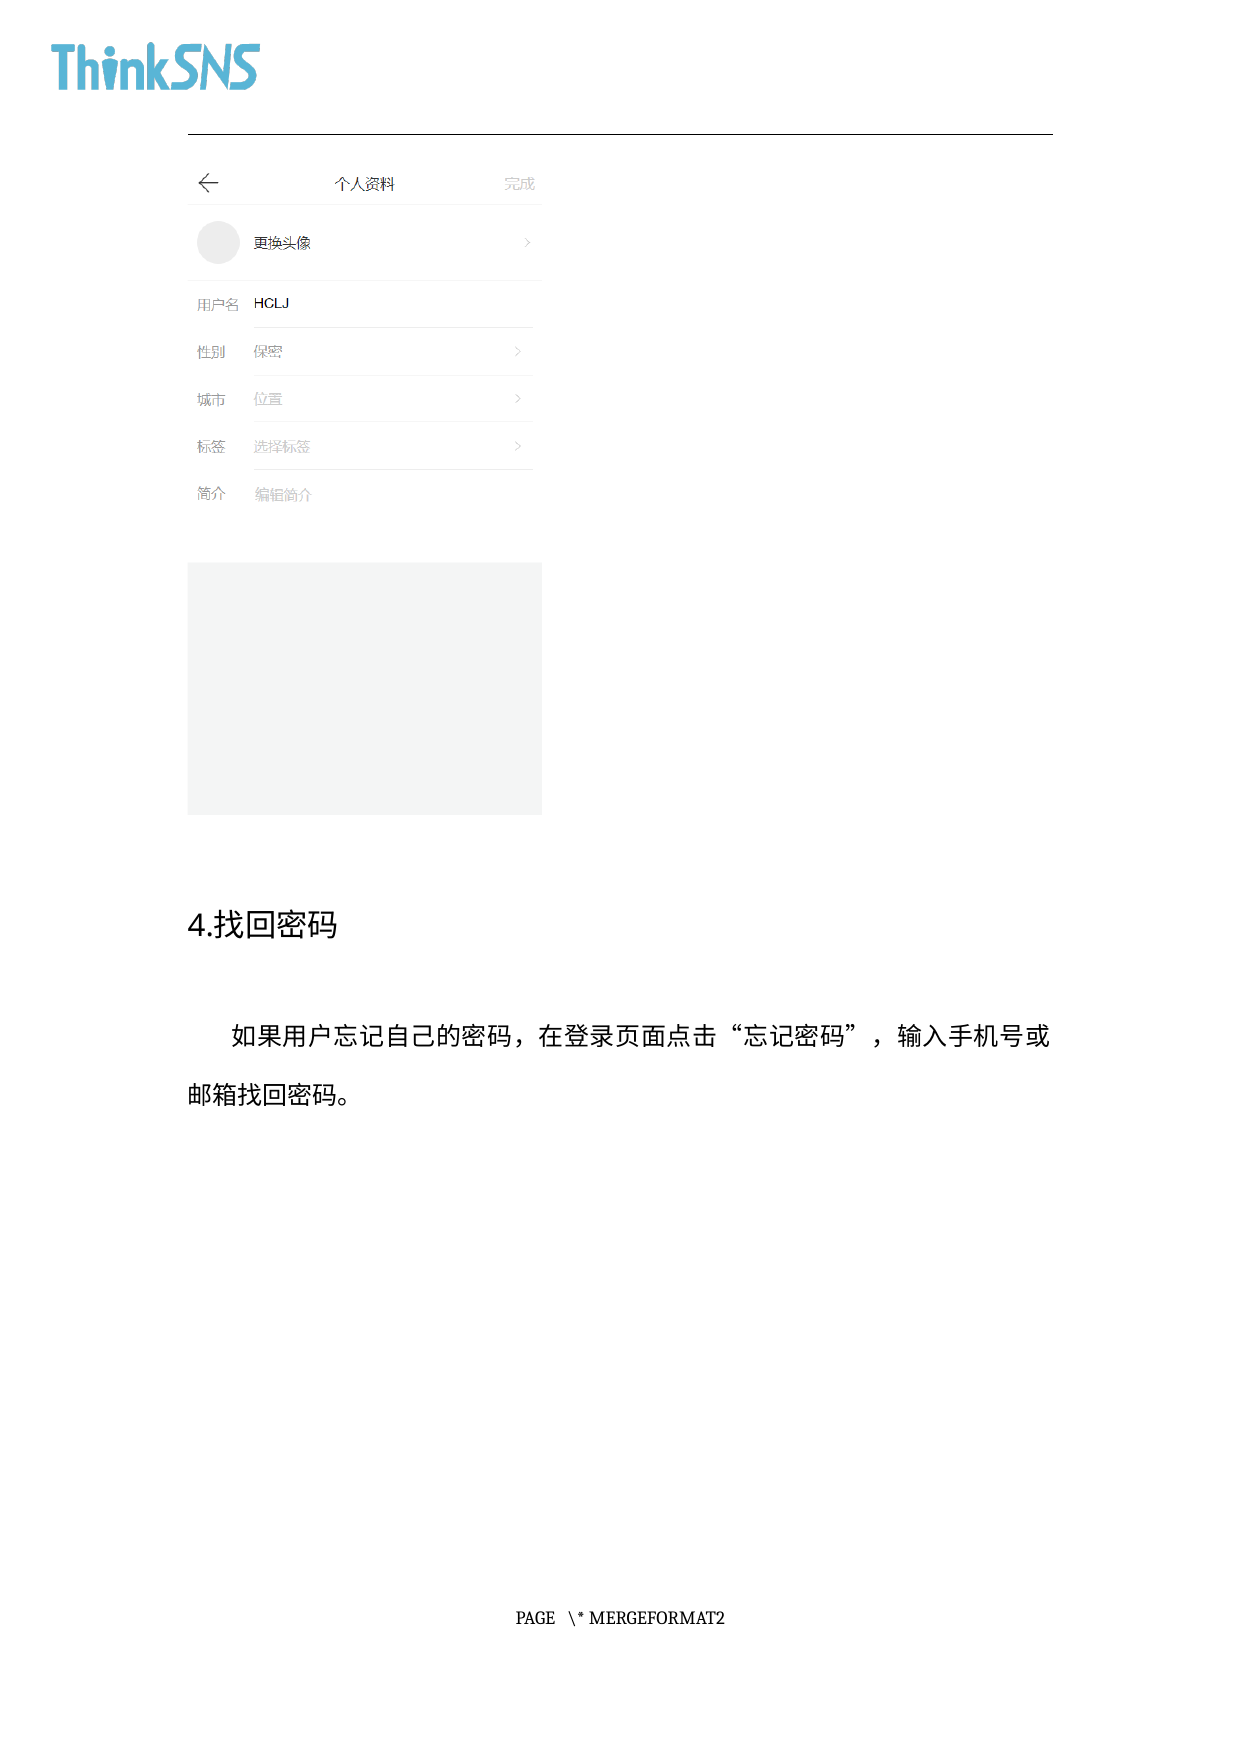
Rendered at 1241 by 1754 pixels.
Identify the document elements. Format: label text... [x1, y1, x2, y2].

picture [42, 40, 269, 94]
picture [187, 162, 542, 815]
text 如果用户忘记自己的密码，在登录页面点击“忘记密码”，输入手机号或邮箱找回密码。 [187, 1014, 1053, 1114]
subtitle 4.找回密码 [187, 883, 1053, 963]
